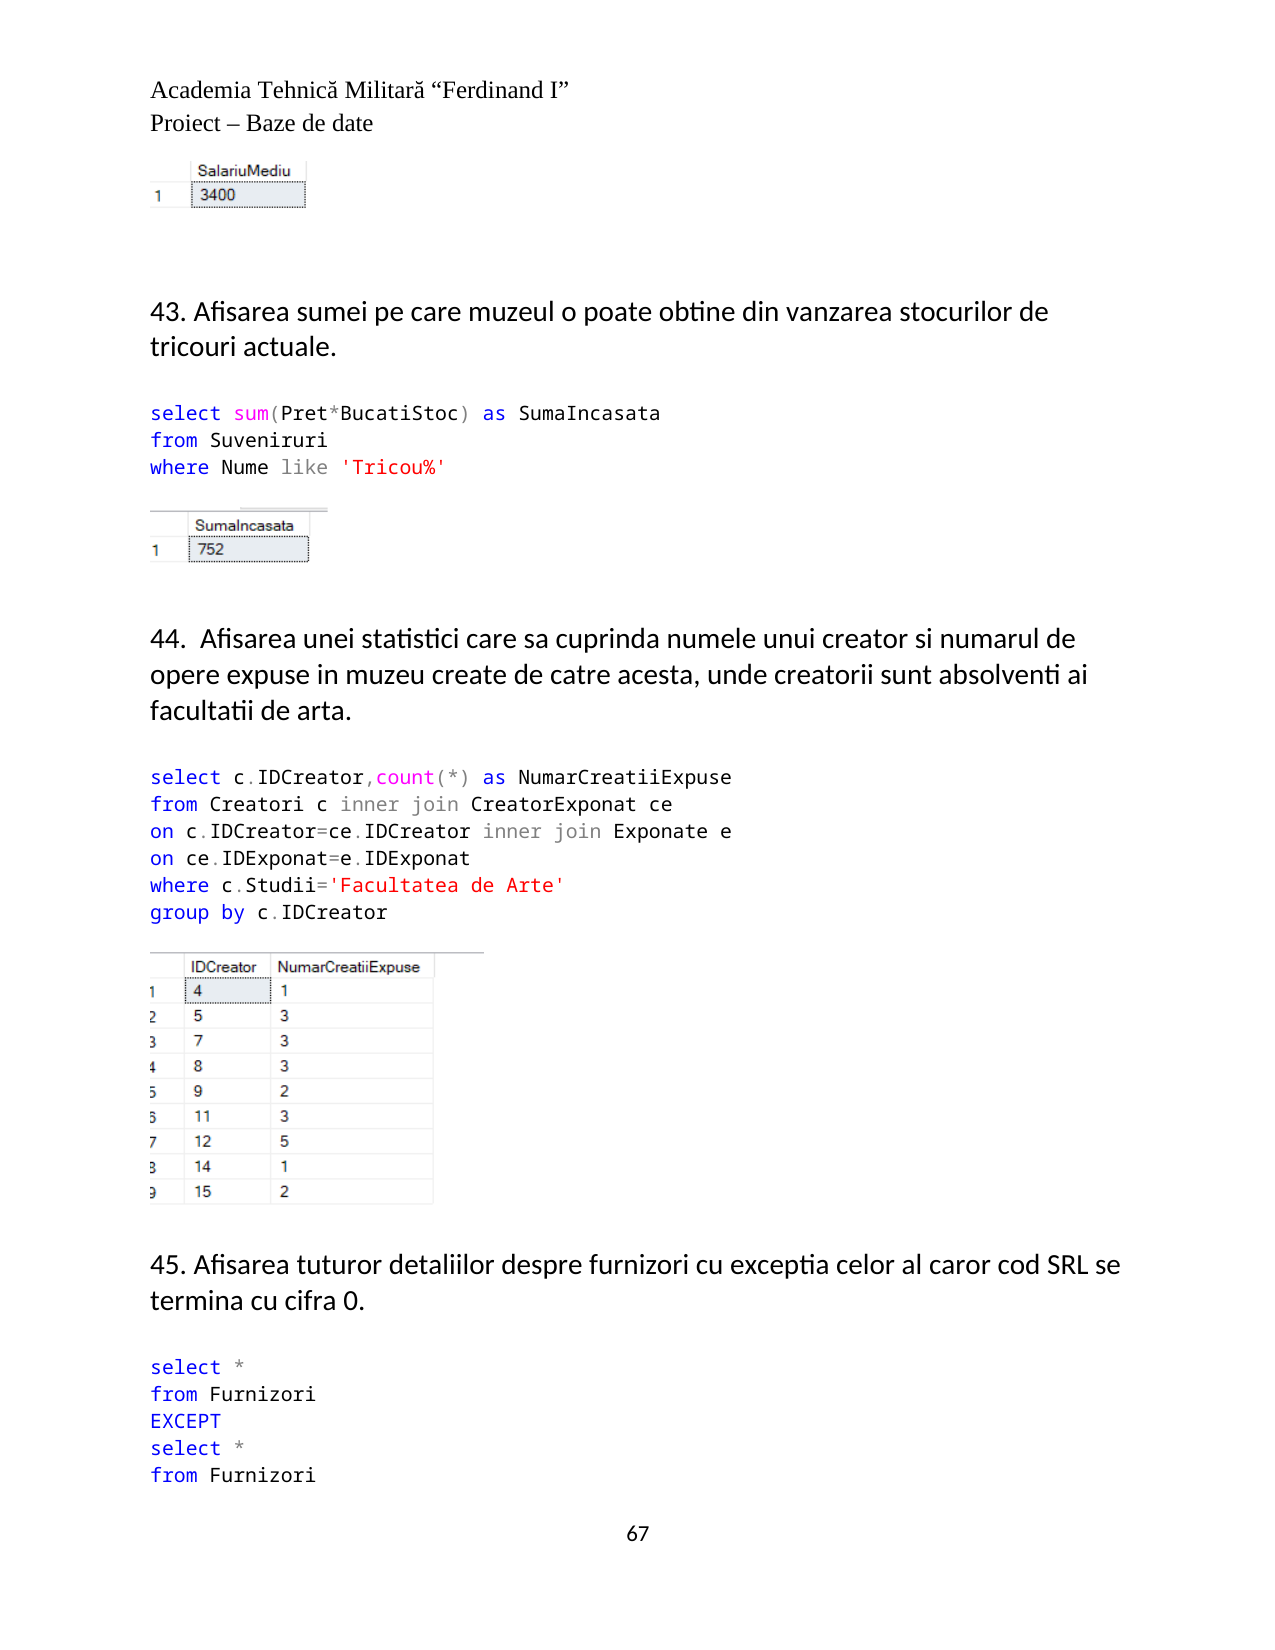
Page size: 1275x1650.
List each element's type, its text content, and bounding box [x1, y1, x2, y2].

text 45. Afisarea tuturor detaliilor despre furnizori cu exceptia celor al caror cod SRL se termina cu cifra 0. [150, 1246, 1125, 1318]
text select * [150, 1434, 1125, 1461]
text where Nume like 'Tricou%' [150, 453, 1125, 481]
text on c.IDCreator=ce.IDCreator inner join Exponate e [150, 817, 1125, 844]
text where c.Studii='Facultatea de Arte' [150, 871, 1125, 898]
text from Furnizori [150, 1461, 1125, 1488]
text 44. Afisarea unei statistici care sa cuprinda numele unui creator si numarul de opere expuse in muzeu create de catre acesta, unde creatorii sunt absolventi ai facultatii de arta. [150, 621, 1125, 727]
text from Furnizori [150, 1380, 1125, 1407]
text from Creatori c inner join CreatorExponat ce [150, 790, 1125, 817]
text from Suveniruri [150, 427, 1125, 453]
picture [150, 952, 484, 1211]
picture [150, 507, 328, 585]
text select c.IDCreator,count(*) as NumarCreatiiExpuse [150, 763, 1125, 790]
text select sum(Pret*BucatiStoc) as SumaIncasata [150, 399, 1125, 427]
text EXCEPT [150, 1407, 1125, 1434]
text select * [150, 1353, 1125, 1380]
text on ce.IDExponat=e.IDExponat [150, 844, 1125, 871]
text group by c.IDCreator [150, 898, 1125, 925]
text 43. Afisarea sumei pe care muzeul o poate obtine din vanzarea stocurilor de tricouri actuale. [150, 293, 1125, 364]
picture [150, 161, 340, 222]
